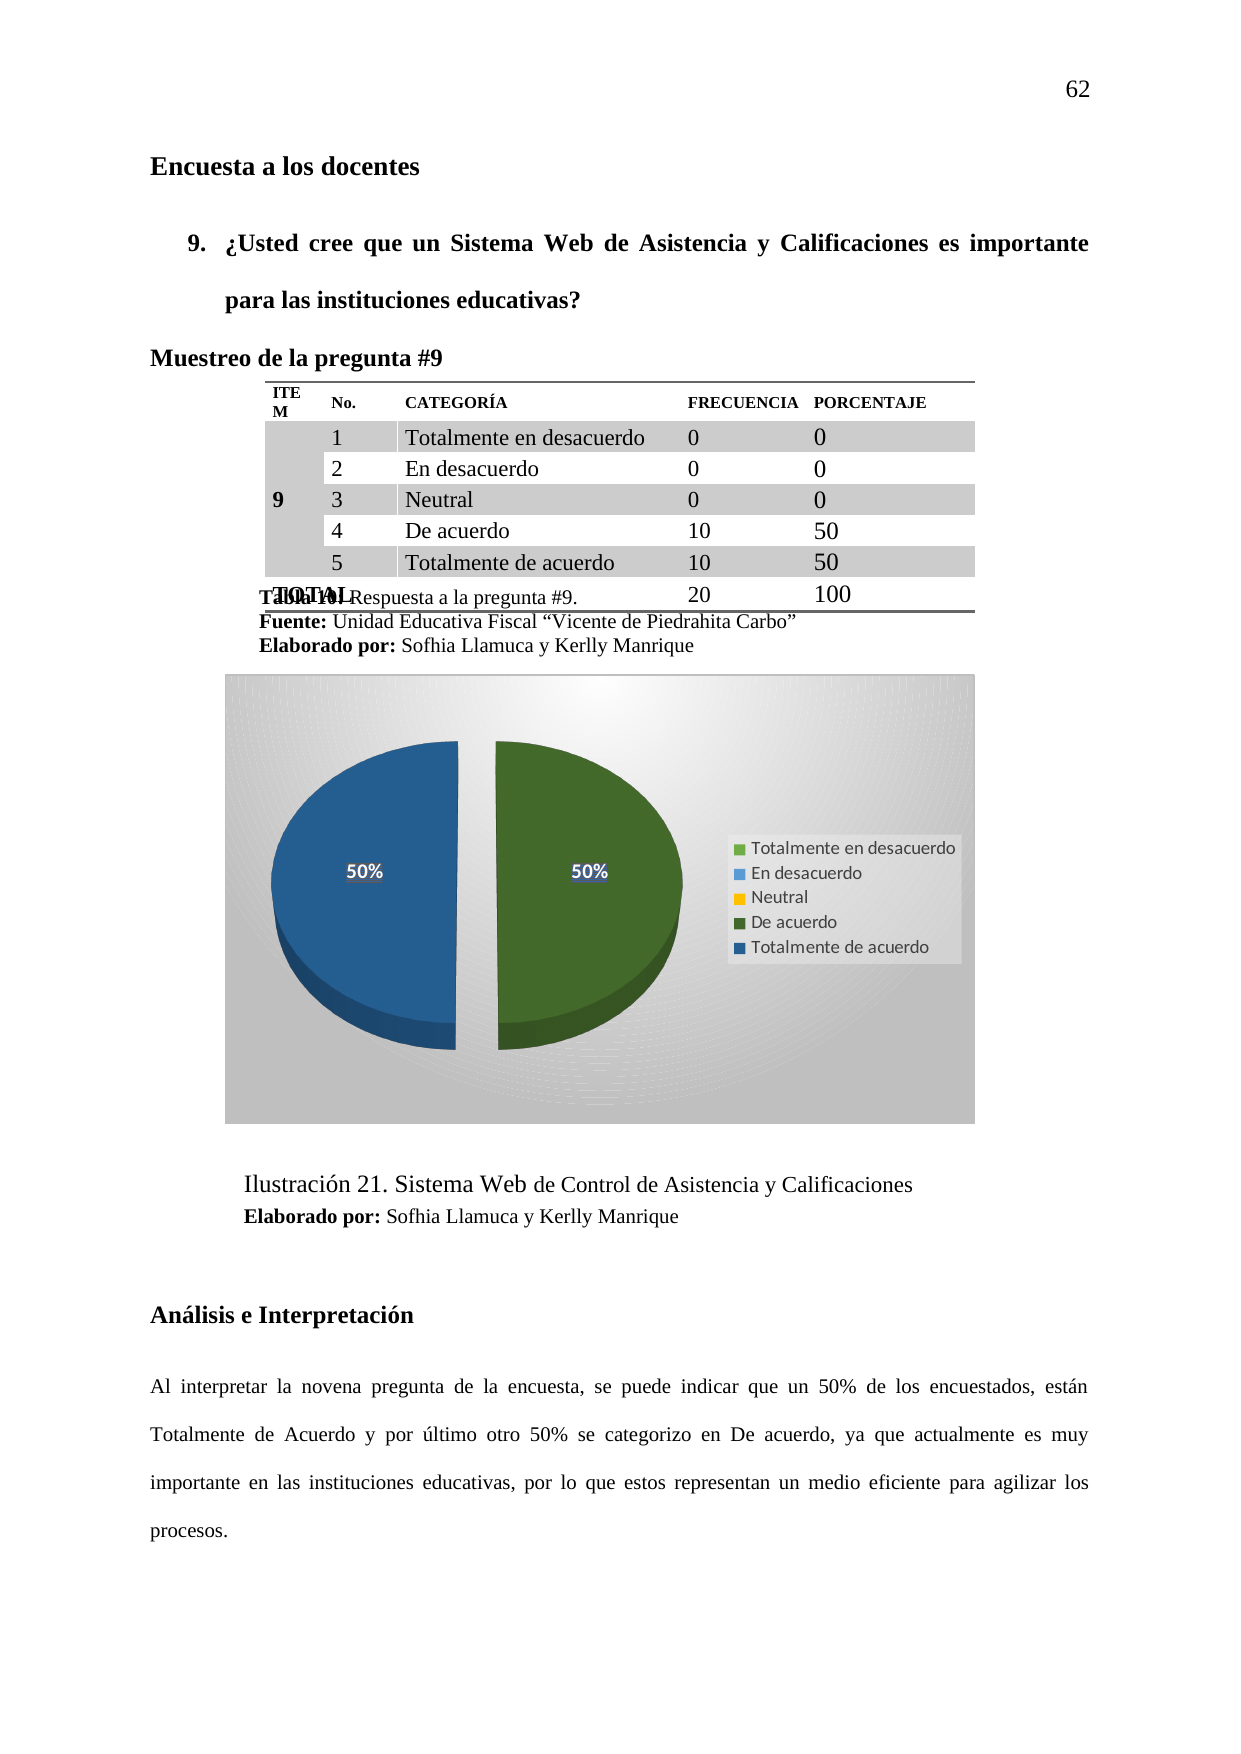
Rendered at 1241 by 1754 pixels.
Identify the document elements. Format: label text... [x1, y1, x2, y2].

table_cell 100 [806, 578, 975, 610]
table_cell 5 [324, 546, 397, 577]
text Encuesta a los docentes [150, 150, 1090, 181]
table_header CATEGORÍA [398, 383, 680, 421]
table_cell 50 [806, 546, 975, 577]
table_cell 10 [680, 546, 806, 577]
table_cell 10 [680, 515, 806, 546]
table_cell 2 [324, 453, 397, 484]
text Ilustración 21. Sistema Web de Control de Asistencia y Calificaciones [150, 1169, 1090, 1197]
table_cell 0 [680, 453, 806, 484]
table_cell 0 [806, 484, 975, 515]
table_cell TOTAL [265, 578, 680, 610]
table_cell 0 [680, 484, 806, 515]
table_header PORCENTAJE [806, 383, 975, 421]
text Al interpretar la novena pregunta de la encuesta, se puede indicar que un 50% de los encuestados, están Totalmente de Acuerdo y por último otro 50% se categorizo en De acuerdo, ya que actualmente es muy importante en las instituciones educativas, por lo que estos representan un medio eficiente para agilizar los procesos. [150, 1374, 1090, 1542]
table_cell Totalmente de acuerdo [398, 546, 680, 577]
table_header FRECUENCIA [680, 383, 806, 421]
table_header No. [324, 383, 397, 421]
table_cell 1 [324, 421, 397, 452]
table_cell 0 [806, 453, 975, 484]
table_header ITEM [265, 383, 324, 421]
table_cell 0 [680, 421, 806, 452]
table_cell 9 [265, 421, 324, 577]
table_cell Totalmente en desacuerdo [398, 421, 680, 452]
table_cell 50 [806, 515, 975, 546]
table_cell 20 [680, 578, 806, 610]
table_cell 0 [806, 421, 975, 452]
table_cell Neutral [398, 484, 680, 515]
list ¿Usted cree que un Sistema Web de Asistencia y Calificaciones es importante para las instituciones educativas? [187, 228, 1090, 314]
list Muestreo de la pregunta #9 [150, 343, 1090, 372]
table_cell 3 [324, 484, 397, 515]
table_cell En desacuerdo [398, 453, 680, 484]
text Análisis e Interpretación [150, 1301, 1090, 1329]
table_cell De acuerdo [398, 515, 680, 546]
table_cell 4 [324, 515, 397, 546]
